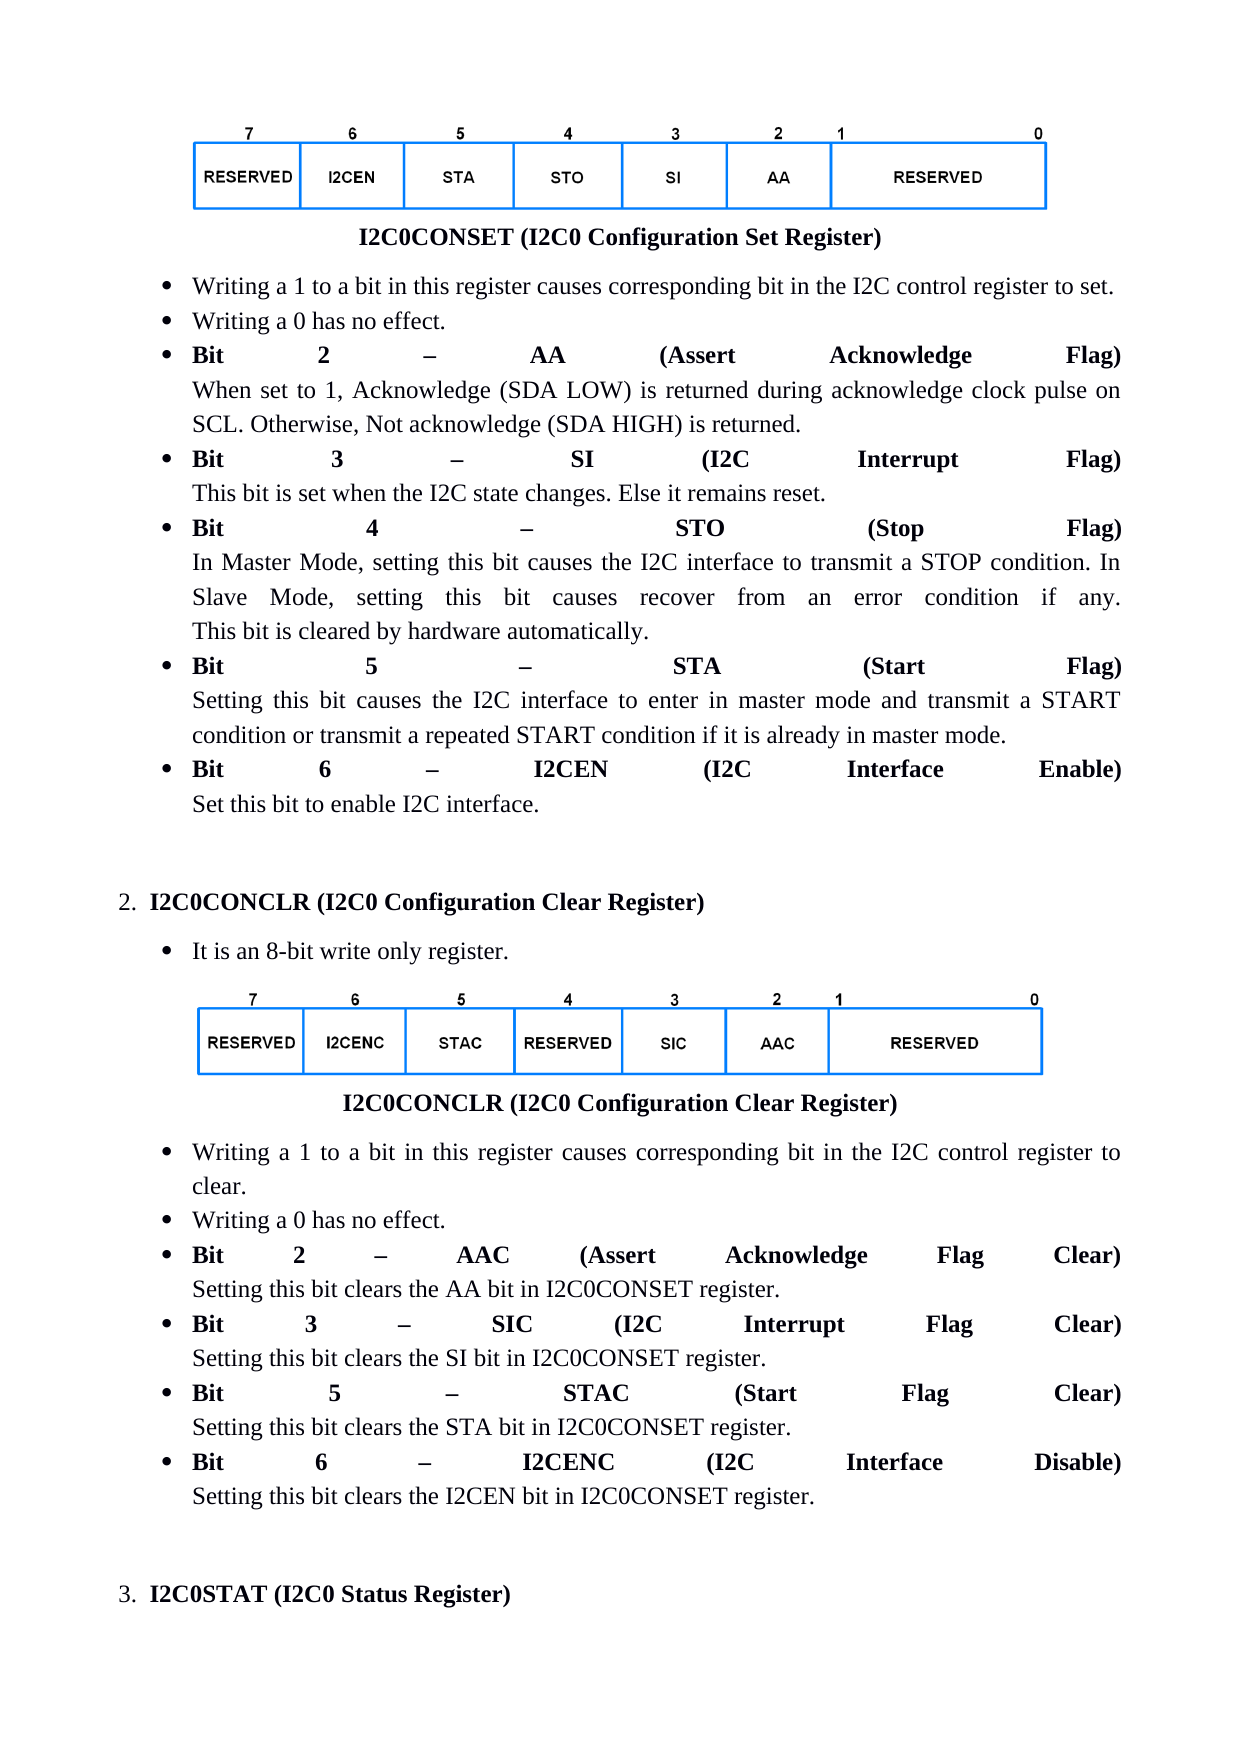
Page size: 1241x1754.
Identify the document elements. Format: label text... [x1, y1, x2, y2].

list Bit 3 – SI (I2C Interrupt Flag) This bit is set when the I2C state changes. Else it remains reset. [162, 444, 1122, 507]
list It is an 8-bit write only register. [162, 936, 1122, 964]
list Bit 4 – STO (Stop Flag) In Master Mode, setting this bit causes the I2C interface to transmit a STOP condition. In Slave Mode, setting this bit causes recover from an error condition if any. This bit is cleared by hardware automatically. [162, 513, 1122, 645]
list Bit 5 – STA (Start Flag) Setting this bit causes the I2C interface to enter in master mode and transmit a START condition or transmit a repeated START condition if it is already in master mode. [162, 651, 1122, 748]
list Writing a 0 has no effect. [162, 306, 1122, 335]
list Bit 6 – I2CENC (I2C Interface Disable) Setting this bit clears the I2CEN bit in I2C0CONSET register. [162, 1447, 1122, 1510]
list Bit 3 – SIC (I2C Interrupt Flag Clear) Setting this bit clears the SI bit in I2C0CONSET register. [162, 1309, 1122, 1372]
text 3. I2C0STAT (I2C0 Status Register) [118, 1579, 1122, 1608]
list Writing a 1 to a bit in this register causes corresponding bit in the I2C control register to set. [162, 271, 1122, 300]
picture [191, 985, 1049, 1082]
list Bit 2 – AA (Assert Acknowledge Flag) When set to 1, Acknowledge (SDA LOW) is returned during acknowledge clock pulse on SCL. Otherwise, Not acknowledge (SDA HIGH) is returned. [162, 340, 1122, 438]
text 2. I2C0CONCLR (I2C0 Configuration Clear Register) [118, 887, 1122, 916]
list Bit 2 – AAC (Assert Acknowledge Flag Clear) Setting this bit clears the AA bit in I2C0CONSET register. [162, 1240, 1122, 1303]
list Bit 6 – I2CEN (I2C Interface Enable) Set this bit to enable I2C interface. [162, 754, 1122, 817]
list Bit 5 – STAC (Start Flag Clear) Setting this bit clears the STA bit in I2C0CONSET register. [162, 1378, 1122, 1441]
picture [188, 118, 1052, 217]
list Writing a 1 to a bit in this register causes corresponding bit in the I2C control register to clear. [162, 1137, 1122, 1200]
list Writing a 0 has no effect. [162, 1206, 1122, 1234]
